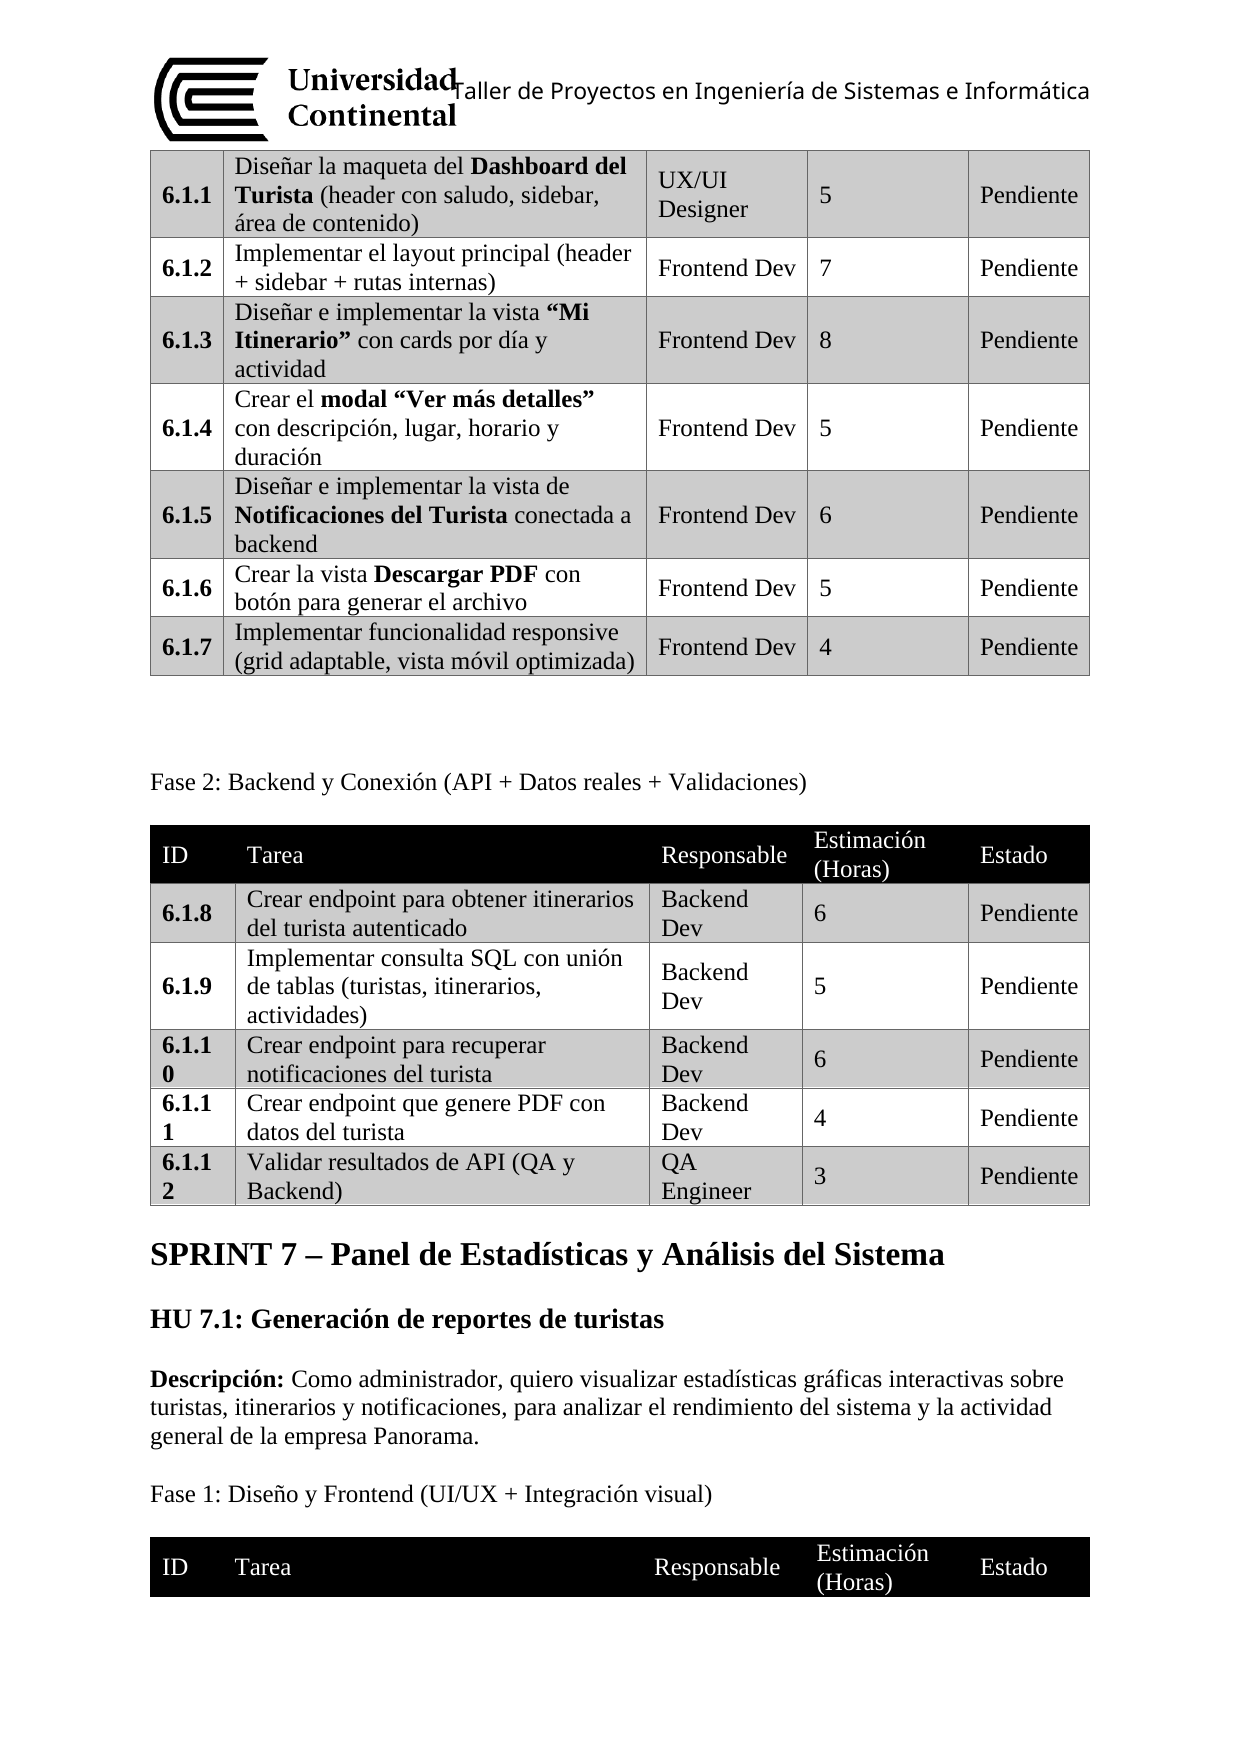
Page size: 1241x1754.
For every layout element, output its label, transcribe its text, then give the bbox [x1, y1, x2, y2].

text SPRINT 7 – Panel de Estadísticas y Análisis del Sistema [150, 1235, 1090, 1273]
table_cell Diseñar e implementar la vista “Mi Itinerario” con cards por día y actividad [224, 297, 646, 383]
table_cell Pendiente [969, 384, 1089, 470]
table_cell Implementar funcionalidad responsive (grid adaptable, vista móvil optimizada) [224, 617, 646, 675]
table_cell UX/UI Designer [647, 151, 807, 237]
table_cell Pendiente [969, 1089, 1089, 1146]
table_cell 4 [808, 617, 968, 675]
table_cell Crear endpoint que genere PDF con datos del turista [236, 1089, 649, 1146]
table_cell Crear el modal “Ver más detalles” con descripción, lugar, horario y duración [224, 384, 646, 470]
table_cell 6.1.4 [151, 384, 223, 470]
table_cell 6.1.2 [151, 238, 223, 296]
table_header Tarea [236, 826, 649, 883]
table_cell Backend Dev [650, 1030, 802, 1087]
picture [150, 54, 461, 144]
table_cell 6.1.10 [151, 1030, 235, 1087]
table_cell Diseñar la maqueta del Dashboard del Turista (header con saludo, sidebar, área de contenido) [224, 151, 646, 237]
text Fase 2: Backend y Conexión (API + Datos reales + Validaciones) [150, 767, 1090, 795]
table_cell 6 [803, 884, 968, 942]
table_cell Pendiente [969, 559, 1089, 616]
table_cell 6.1.5 [151, 471, 223, 558]
table_cell 6.1.11 [151, 1089, 235, 1146]
table_header Responsable [650, 826, 802, 883]
table_cell Validar resultados de API (QA y Backend) [236, 1147, 649, 1204]
table_header Estimación (Horas) [806, 1538, 968, 1596]
table_cell 3 [803, 1147, 968, 1204]
table_cell Pendiente [969, 943, 1089, 1029]
table_cell 7 [808, 238, 968, 296]
table_cell 6.1.7 [151, 617, 223, 675]
table_cell 6 [808, 471, 968, 558]
table_cell Frontend Dev [647, 238, 807, 296]
table_header Estado [969, 826, 1089, 883]
text Descripción: Como administrador, quiero visualizar estadísticas gráficas interactivas sobre turistas, itinerarios y notificaciones, para analizar el rendimiento del sistema y la actividad general de la empresa Panorama. [150, 1364, 1090, 1450]
text HU 7.1: Generación de reportes de turistas [150, 1302, 1090, 1334]
table_header Tarea [224, 1538, 642, 1596]
table_cell Pendiente [969, 297, 1089, 383]
table_cell Crear endpoint para recuperar notificaciones del turista [236, 1030, 649, 1087]
table_cell 8 [808, 297, 968, 383]
table_cell 6 [803, 1030, 968, 1087]
table_cell Frontend Dev [647, 559, 807, 616]
table_header ID [151, 1538, 223, 1596]
table_cell Pendiente [969, 1147, 1089, 1204]
table_cell 6.1.6 [151, 559, 223, 616]
table_cell 6.1.12 [151, 1147, 235, 1204]
table_cell Implementar el layout principal (header + sidebar + rutas internas) [224, 238, 646, 296]
text Fase 1: Diseño y Frontend (UI/UX + Integración visual) [150, 1479, 1090, 1508]
table_header Estado [969, 1538, 1089, 1596]
table_cell Implementar consulta SQL con unión de tablas (turistas, itinerarios, actividades) [236, 943, 649, 1029]
table_cell 4 [803, 1089, 968, 1146]
table_cell QA Engineer [650, 1147, 802, 1204]
table_cell 6.1.1 [151, 151, 223, 237]
table_cell Backend Dev [650, 943, 802, 1029]
table_cell Pendiente [969, 1030, 1089, 1087]
table_cell Frontend Dev [647, 297, 807, 383]
table_cell Frontend Dev [647, 471, 807, 558]
table_cell 5 [803, 943, 968, 1029]
table_cell 6.1.3 [151, 297, 223, 383]
table_cell 5 [808, 559, 968, 616]
table_cell Pendiente [969, 471, 1089, 558]
table_cell 5 [808, 384, 968, 470]
table_cell Pendiente [969, 151, 1089, 237]
table_cell Crear endpoint para obtener itinerarios del turista autenticado [236, 884, 649, 942]
table_cell Frontend Dev [647, 617, 807, 675]
table_header ID [151, 826, 235, 883]
table_cell Backend Dev [650, 1089, 802, 1146]
table_cell 6.1.8 [151, 884, 235, 942]
table_header Estimación (Horas) [803, 826, 968, 883]
table_cell 6.1.9 [151, 943, 235, 1029]
table_header Responsable [643, 1538, 805, 1596]
table_cell Crear la vista Descargar PDF con botón para generar el archivo [224, 559, 646, 616]
table_cell Pendiente [969, 617, 1089, 675]
table_cell 5 [808, 151, 968, 237]
table_cell Pendiente [969, 884, 1089, 942]
table_cell Diseñar e implementar la vista de Notificaciones del Turista conectada a backend [224, 471, 646, 558]
table_cell Backend Dev [650, 884, 802, 942]
table_cell Pendiente [969, 238, 1089, 296]
table_cell Frontend Dev [647, 384, 807, 470]
